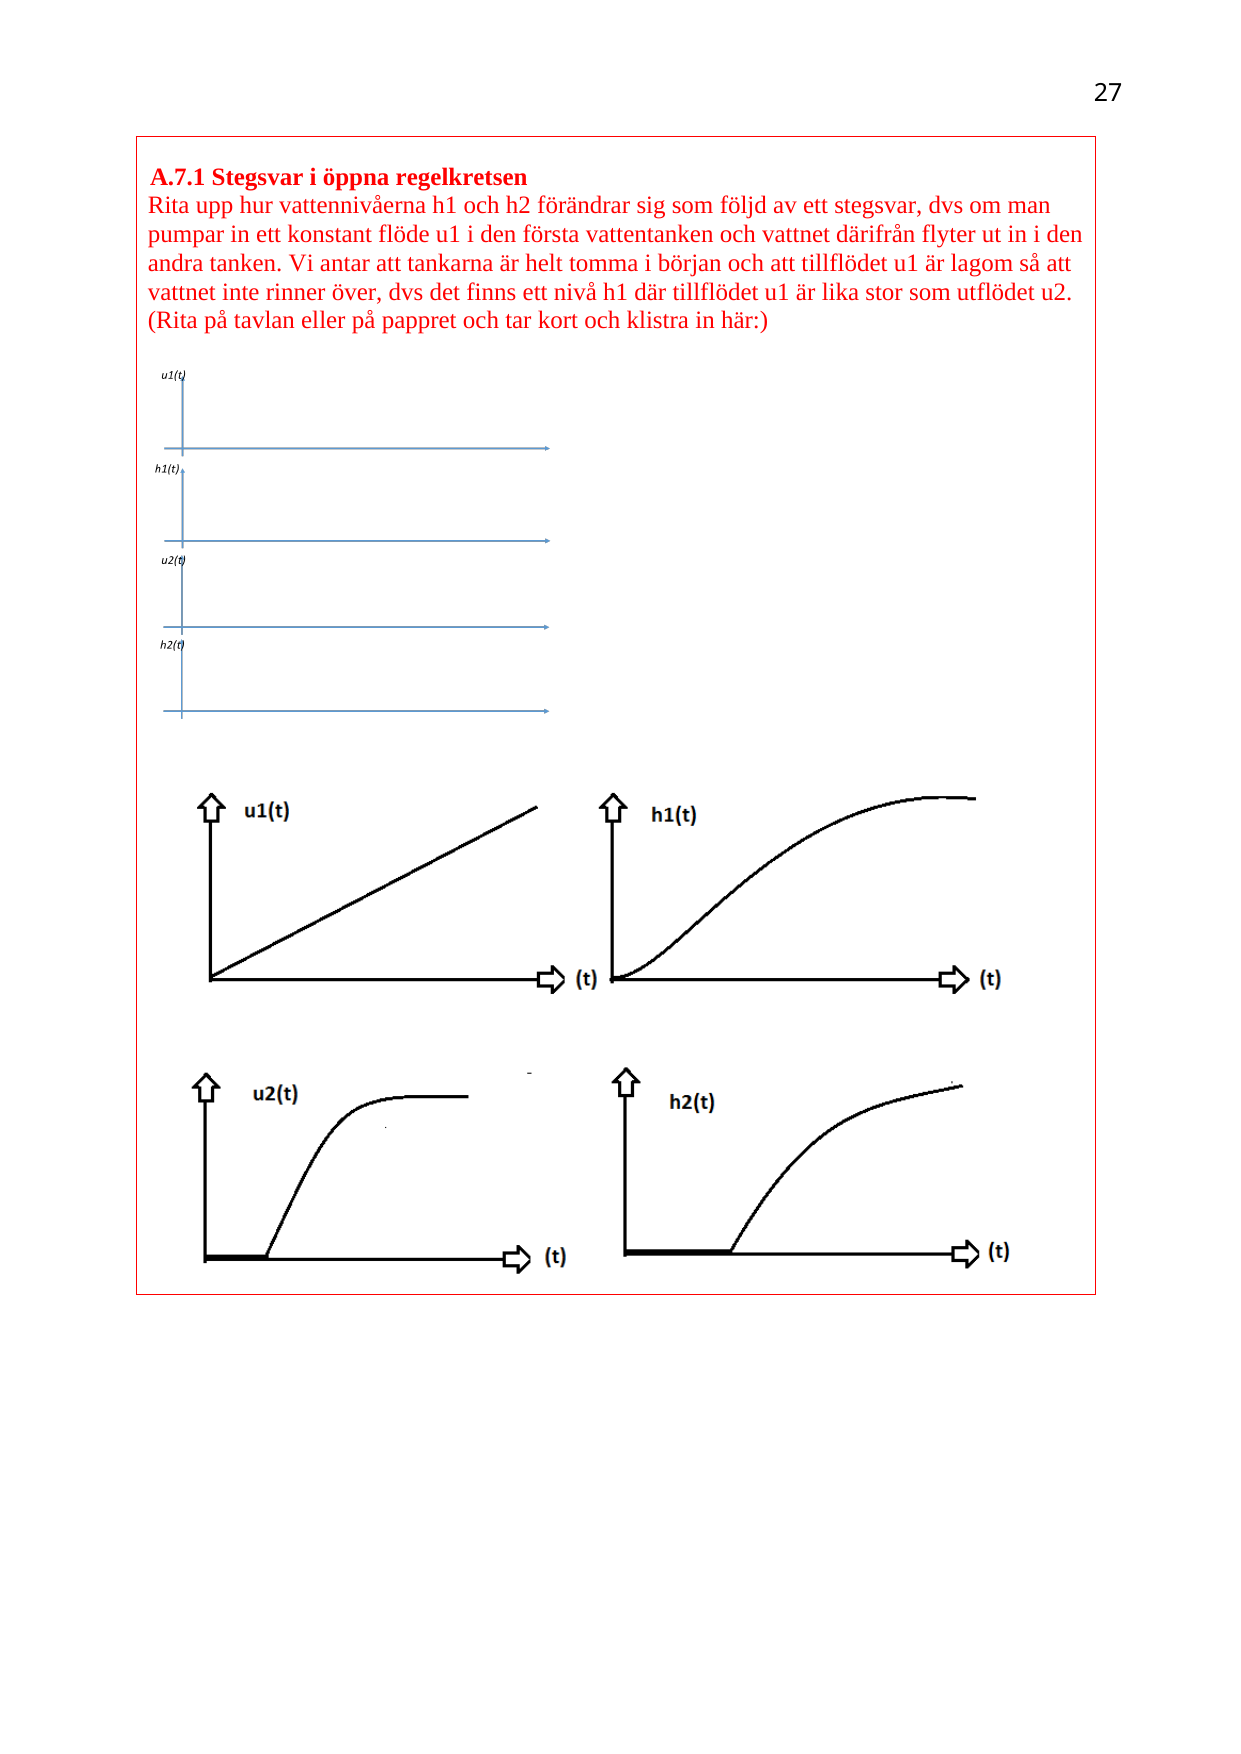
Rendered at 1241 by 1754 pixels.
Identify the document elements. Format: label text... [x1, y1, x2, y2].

table_header A.7.1 Stegsvar i öppna regelkretsen Rita upp hur vattennivåerna h1 och h2 förändrar sig som följd av ett stegsvar, dvs om man pumpar in ett konstant flöde u1 i den första vattentanken och vattnet därifrån flyter ut in i den andra tanken. Vi antar att tankarna är helt tomma i början och att tillflödet u1 är lagom så att vattnet inte rinner över, dvs det finns ett nivå h1 där tillflödet u1 är lika stor som utflödet u2. (Rita på tavlan eller på pappret och tar kort och klistra in här:) [137, 137, 1095, 1293]
picture [181, 777, 1037, 1290]
picture [147, 363, 555, 719]
